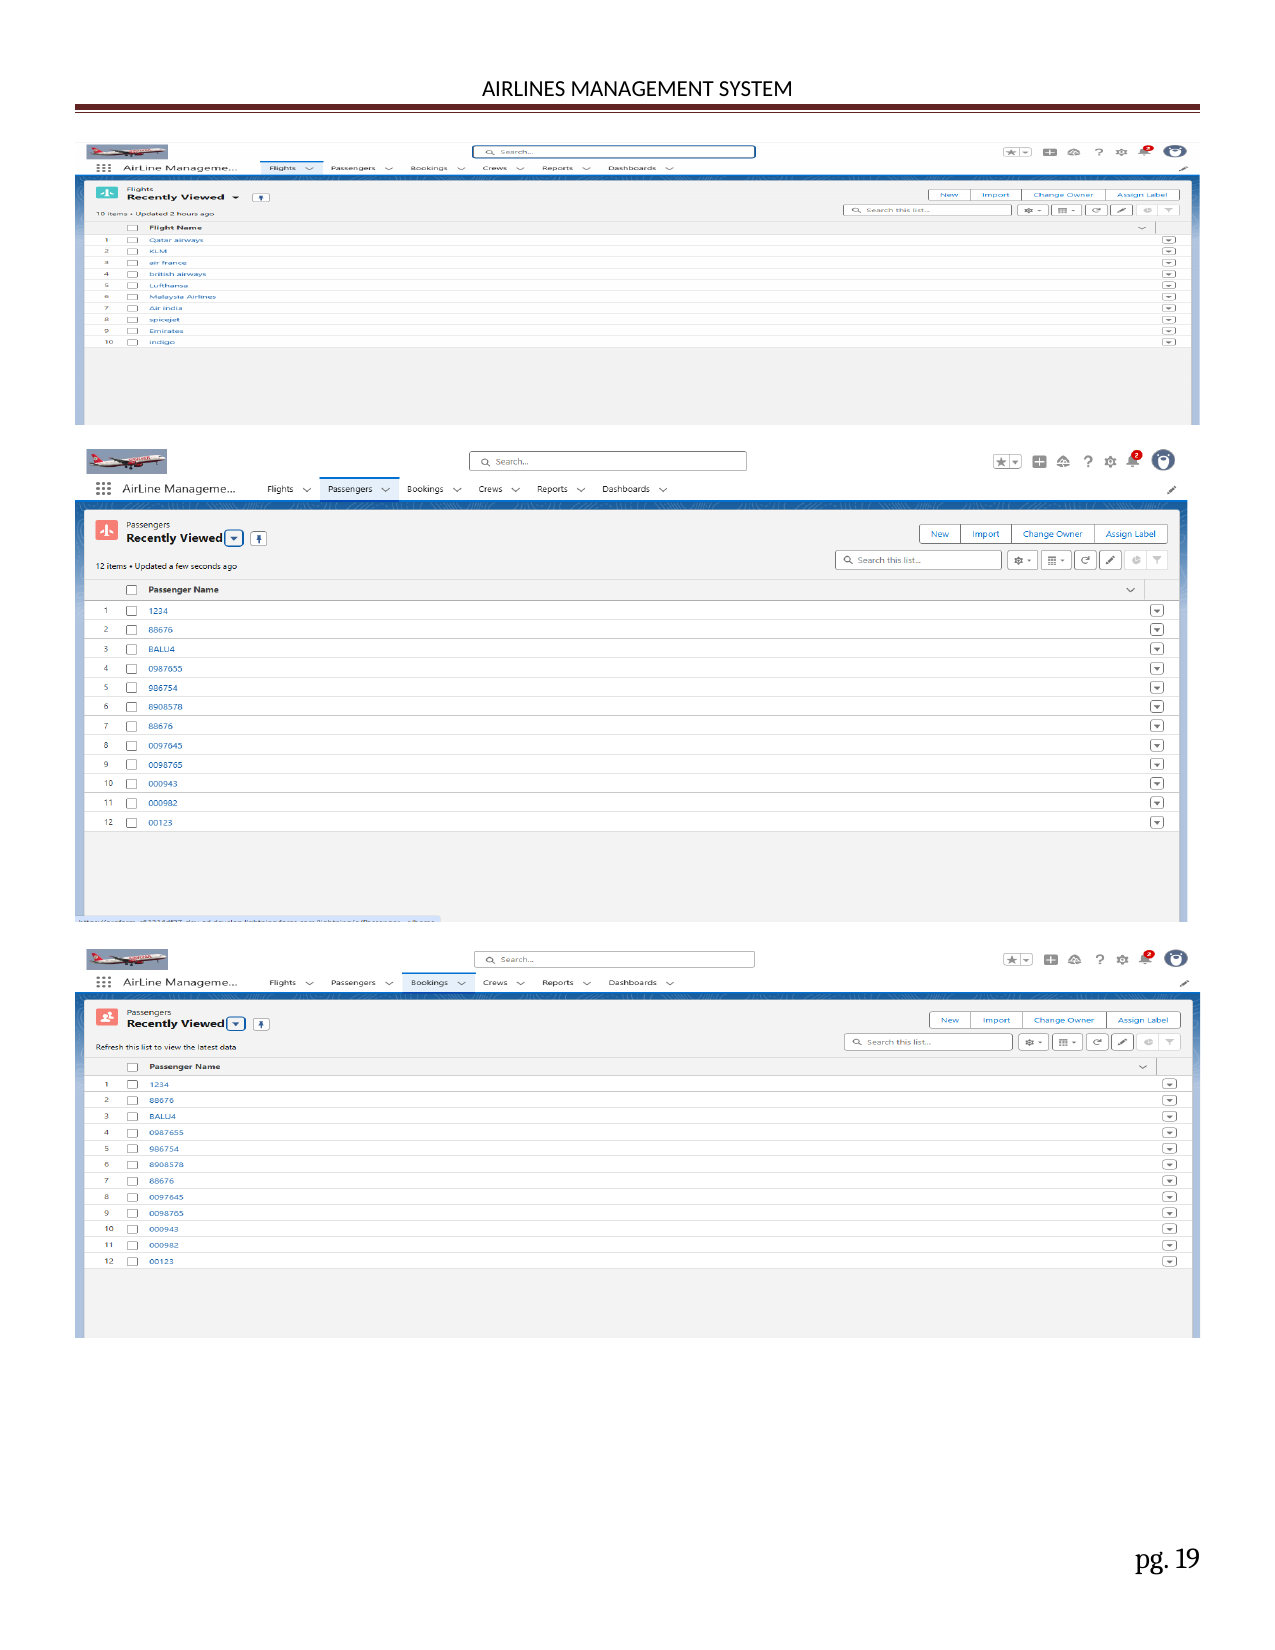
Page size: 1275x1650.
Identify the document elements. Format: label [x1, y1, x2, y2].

picture [75, 449, 1188, 922]
picture [75, 946, 1200, 1338]
picture [75, 141, 1200, 425]
